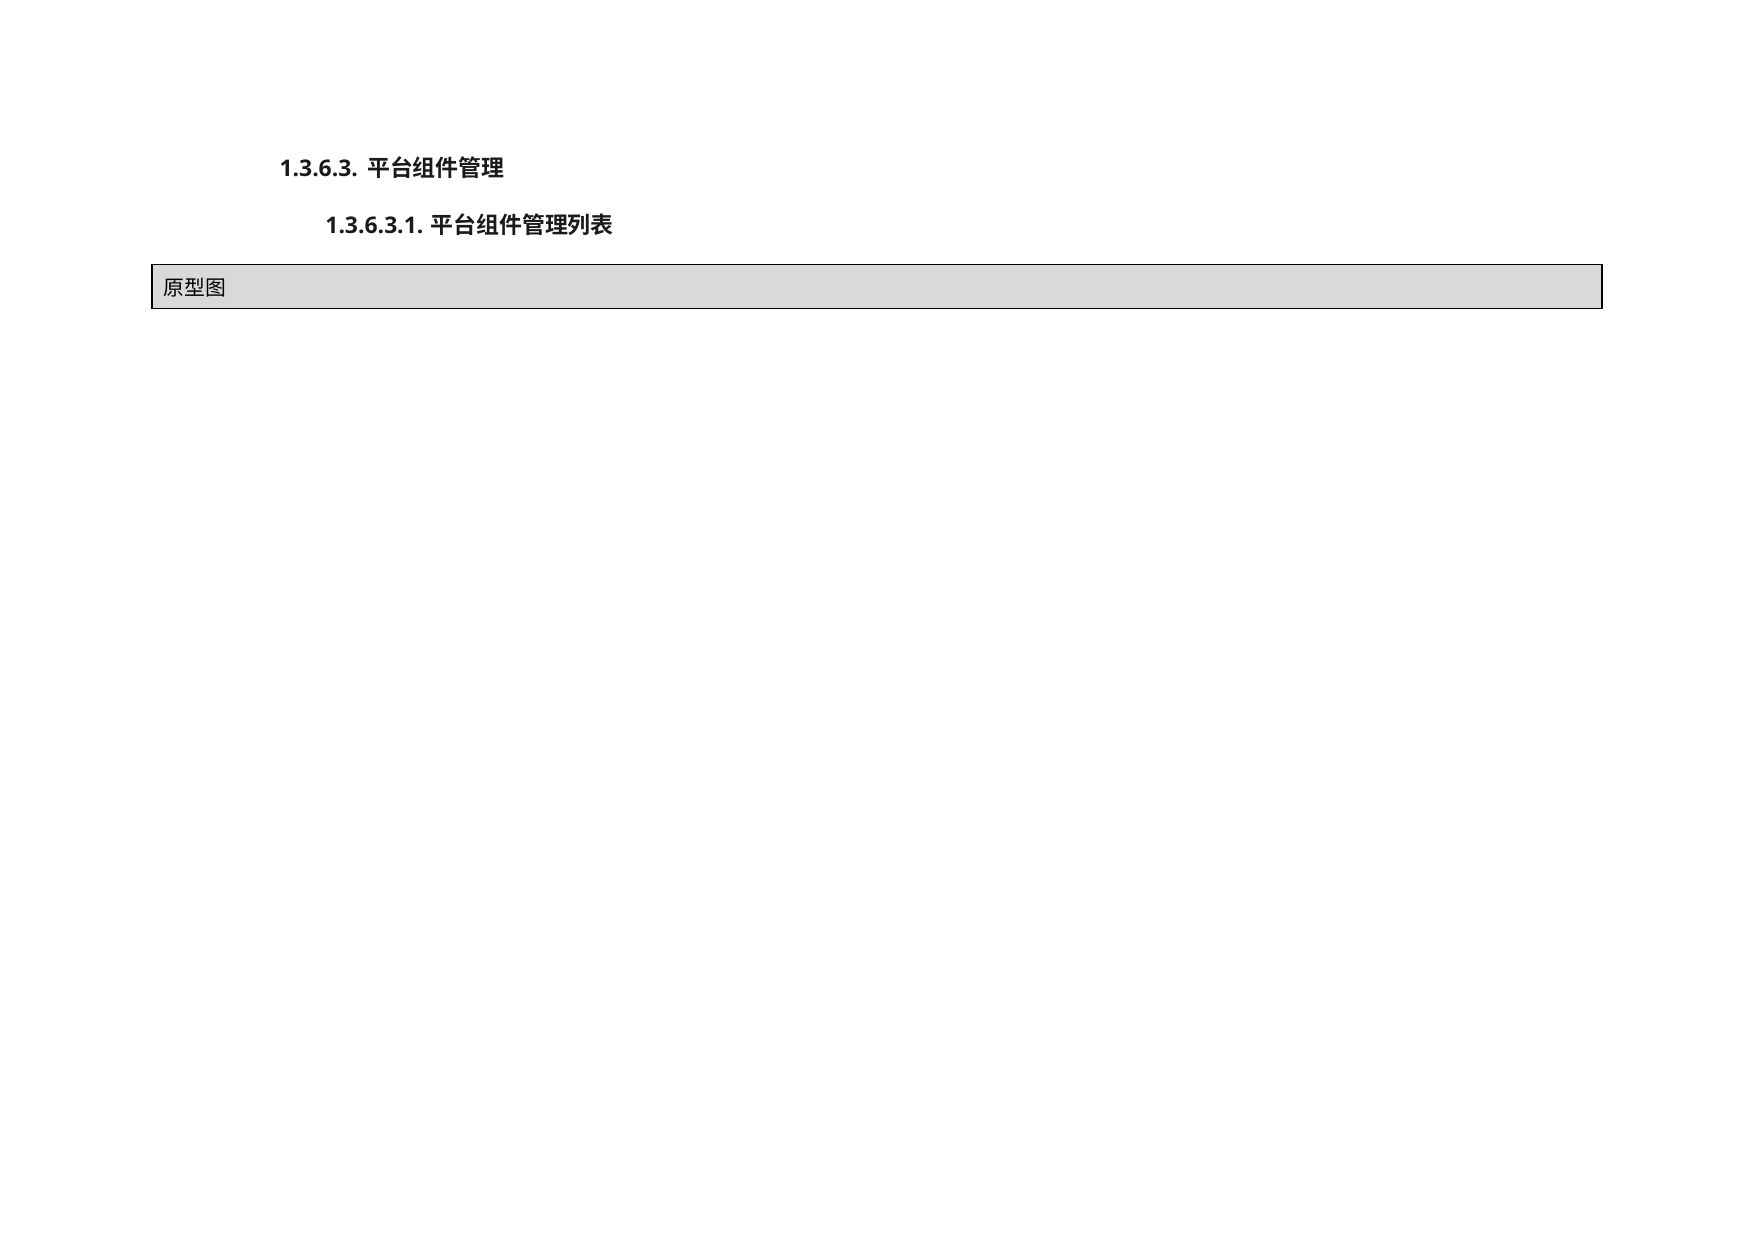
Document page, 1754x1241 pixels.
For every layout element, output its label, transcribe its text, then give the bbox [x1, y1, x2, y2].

subtitle 平台组件管理列表 [325, 207, 1612, 240]
subtitle 平台组件管理 [279, 150, 1612, 184]
table_header 原型图 [153, 265, 1601, 308]
